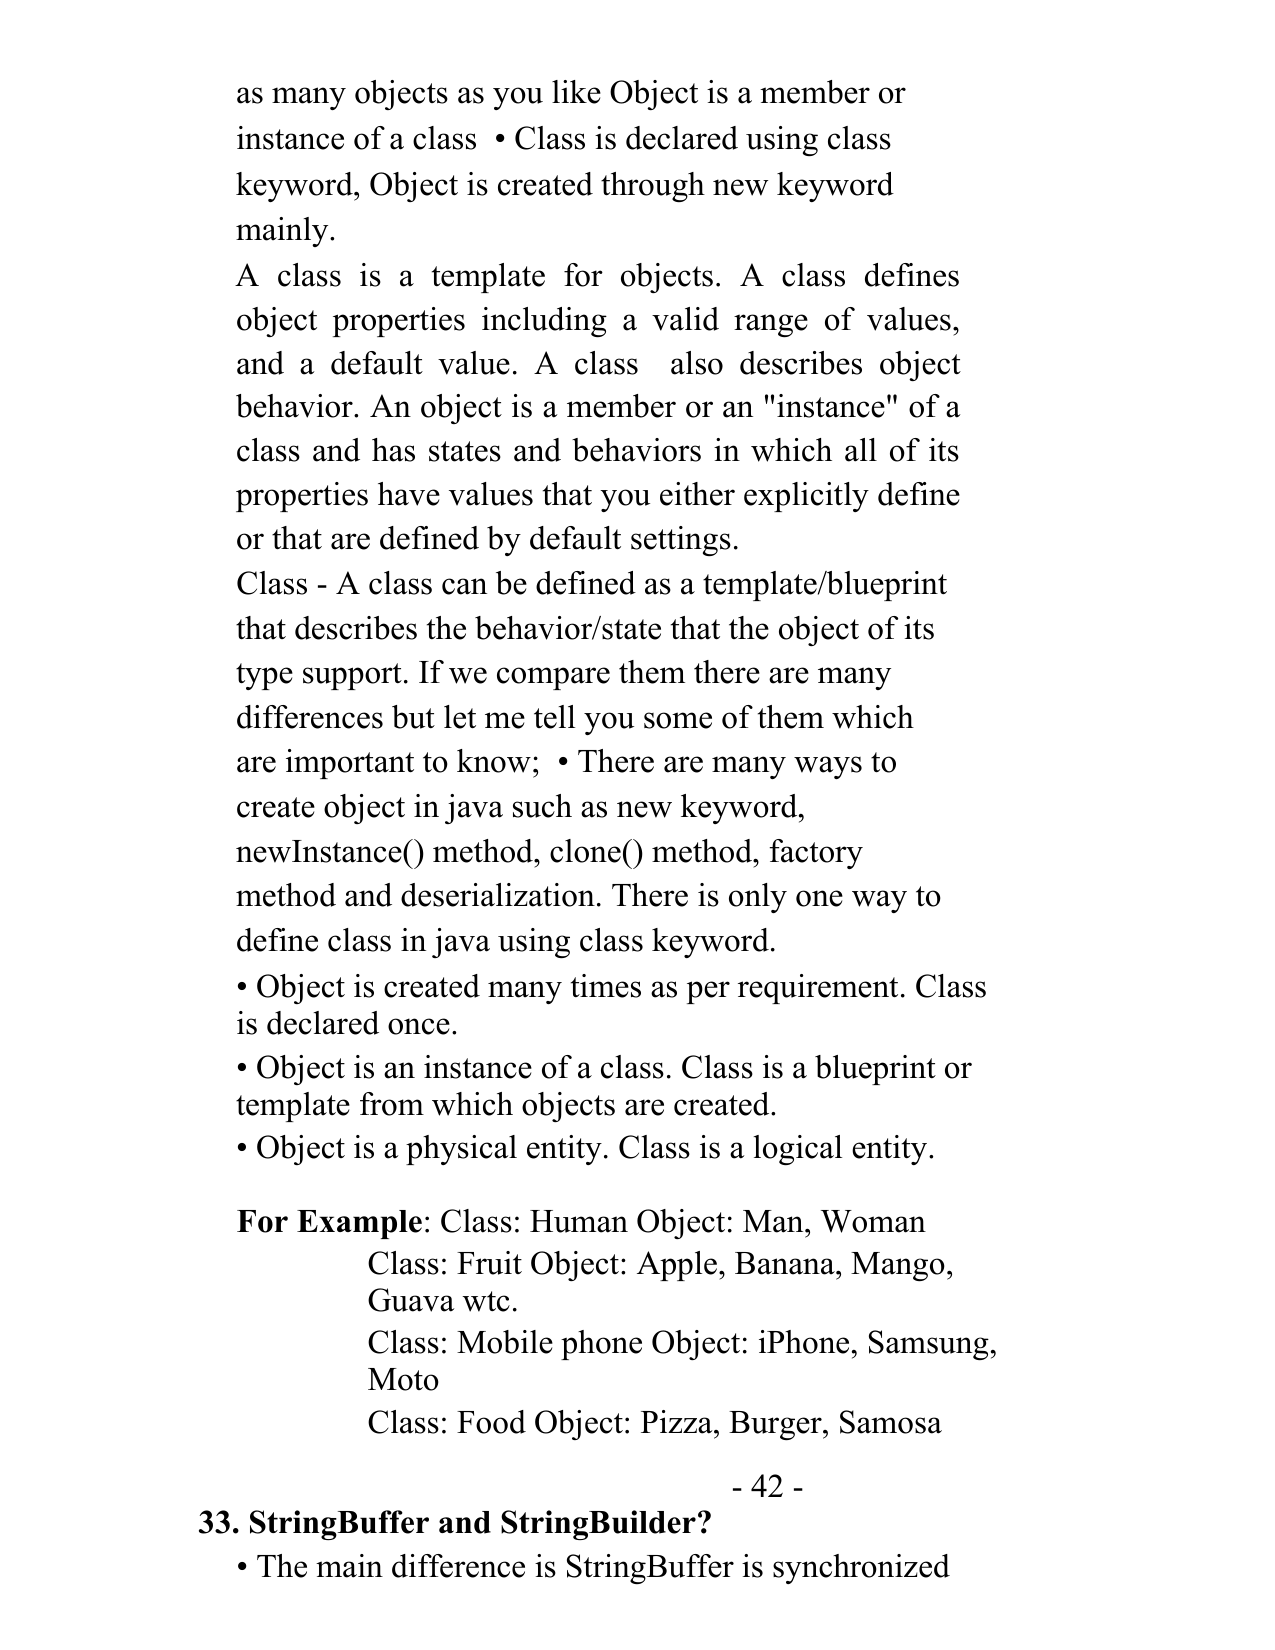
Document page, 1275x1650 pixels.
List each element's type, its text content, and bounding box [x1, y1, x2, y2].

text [236, 74, 961, 248]
text For Example: Class: Human Object: Man, Woman [236, 1202, 1005, 1239]
text A class is a template for objects. A class defines object properties including a valid range of values, and a default value. A class also describes object behavior. An object is a member or an "instance" of a class and has states and behaviors in which all of its properties have values that you either explicitly define or that are defined by default settings. [235, 257, 961, 557]
text - 42 - [731, 1467, 1005, 1504]
text • Object is an instance of a class. Class is a blueprint or template from which objects are created. [236, 1049, 1005, 1122]
text • Object is created many times as per requirement. Class is declared once. [236, 968, 1005, 1042]
text 33. StringBuffer and StringBuilder? [198, 1504, 1005, 1541]
text Class - A class can be defined as a template/blueprint that describes the behavior/state that the object of its type support. If we compare them there are many differences but let me tell you some of them which are important to know; • There are many ways to create object in java such as new keyword, newInstance() method, clone() method, factory method and deserialization. There is only one way to define class in java using class keyword. [236, 565, 961, 958]
text Class: Mobile phone Object: iPhone, Samsung, Moto [367, 1324, 1005, 1397]
text • Object is a physical entity. Class is a logical entity. [236, 1129, 1005, 1166]
text Class: Fruit Object: Apple, Banana, Mango, Guava wtc. [367, 1244, 1005, 1318]
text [236, 1547, 961, 1584]
text Class: Food Object: Pizza, Burger, Samosa [367, 1403, 1005, 1440]
